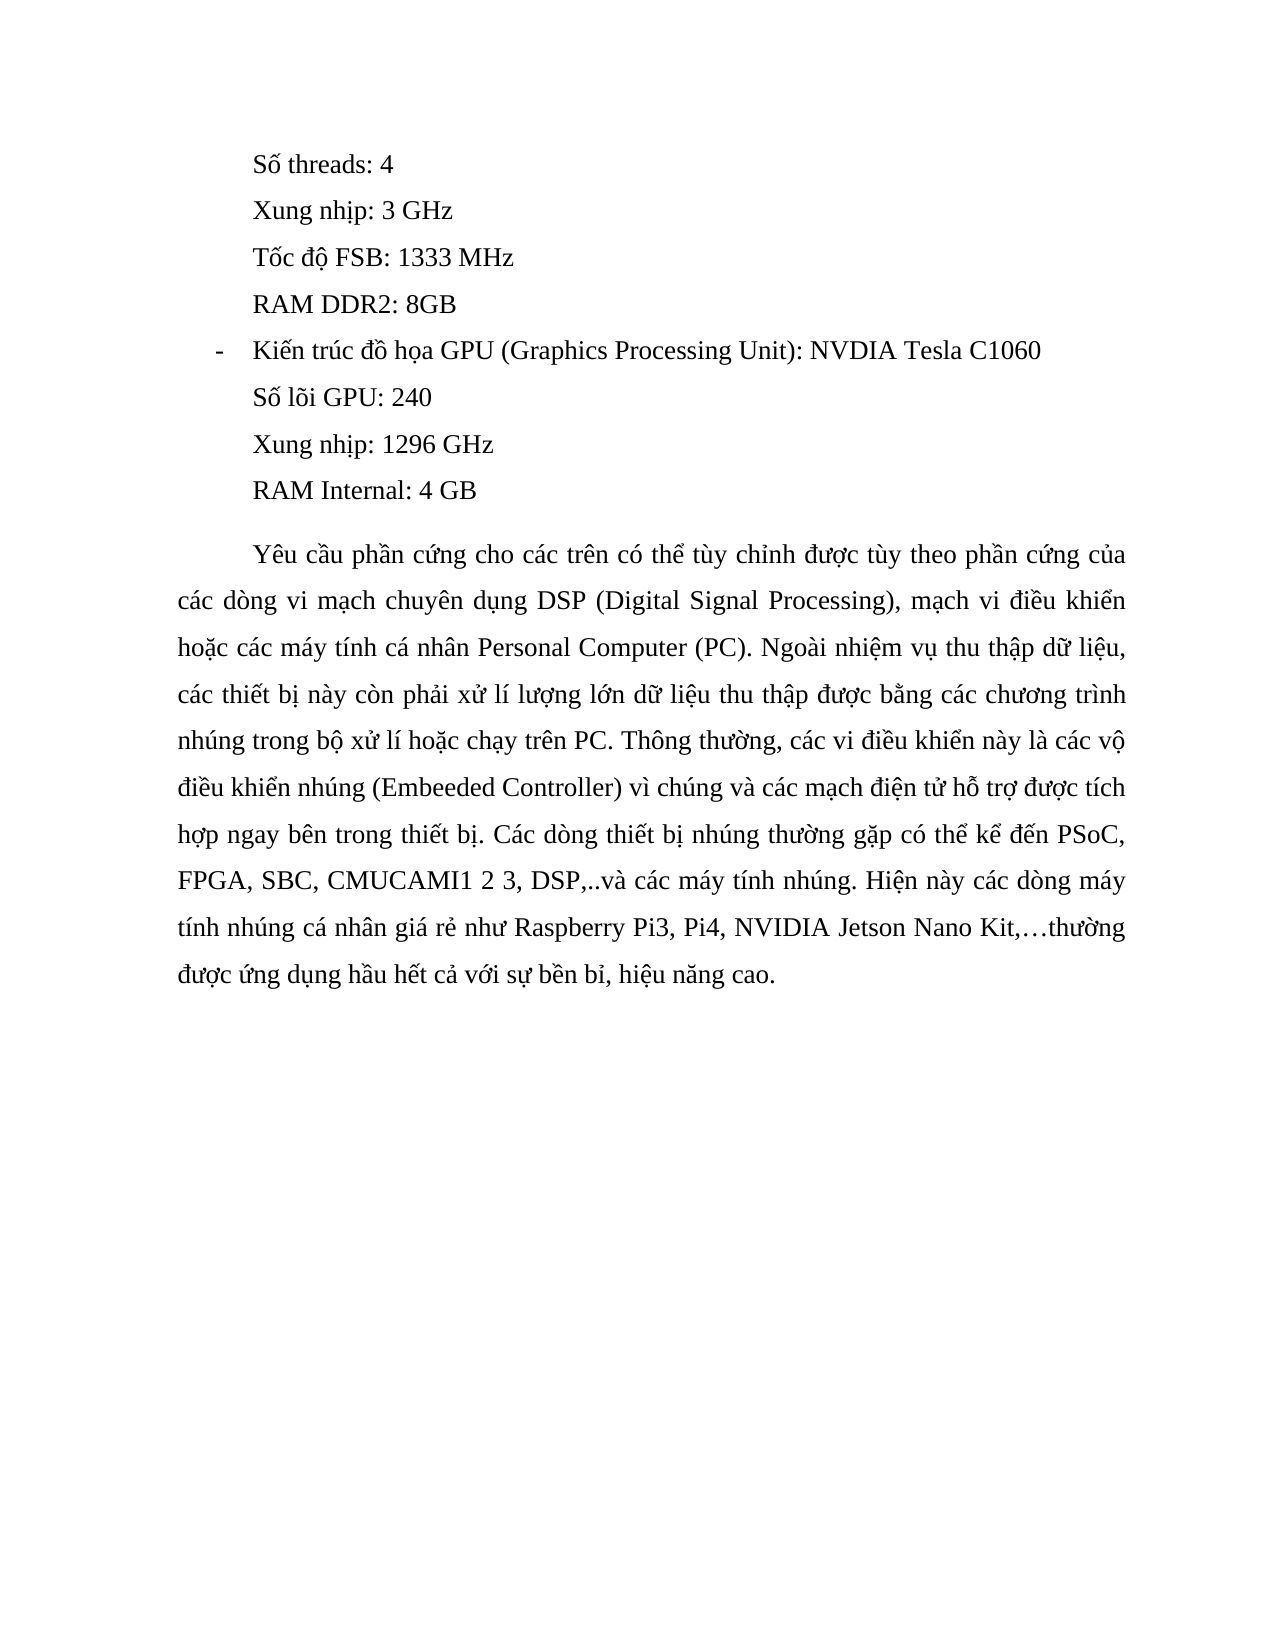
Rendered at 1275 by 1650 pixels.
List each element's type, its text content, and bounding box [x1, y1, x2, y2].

list Kiến trúc đồ họa GPU (Graphics Processing Unit): NVDIA Tesla C1060 [215, 334, 1127, 366]
list Số threads: 4 [252, 148, 1127, 179]
list RAM DDR2: 8GB [252, 288, 1127, 319]
list Số lõi GPU: 240 [252, 381, 1127, 412]
list RAM Internal: 4 GB [252, 474, 1127, 506]
list Xung nhịp: 3 GHz [252, 194, 1127, 226]
text Yêu cầu phần cứng cho các trên có thể tùy chỉnh được tùy theo phần cứng của các dòng vi mạch chuyên dụng DSP (Digital Signal Processing), mạch vi điều khiển hoặc các máy tính cá nhân Personal Computer (PC). Ngoài nhiệm vụ thu thập dữ liệu, các thiết bị này còn phải xử lí lượng lớn dữ liệu thu thập được bằng các chương trình nhúng trong bộ xử lí hoặc chạy trên PC. Thông thường, các vi điều khiển này là các vộ điều khiển nhúng (Embeeded Controller) vì chúng và các mạch điện tử hỗ trợ được tích hợp ngay bên trong thiết bị. Các dòng thiết bị nhúng thường gặp có thể kể đến PSoC, FPGA, SBC, CMUCAMI1 2 3, DSP,..và các máy tính nhúng. Hiện này các dòng máy tính nhúng cá nhân giá rẻ như Raspberry Pi3, Pi4, NVIDIA Jetson Nano Kit,…thường được ứng dụng hầu hết cả với sự bền bỉ, hiệu năng cao. [177, 538, 1127, 989]
list Tốc độ FSB: 1333 MHz [252, 241, 1127, 272]
list Xung nhịp: 1296 GHz [252, 428, 1127, 459]
